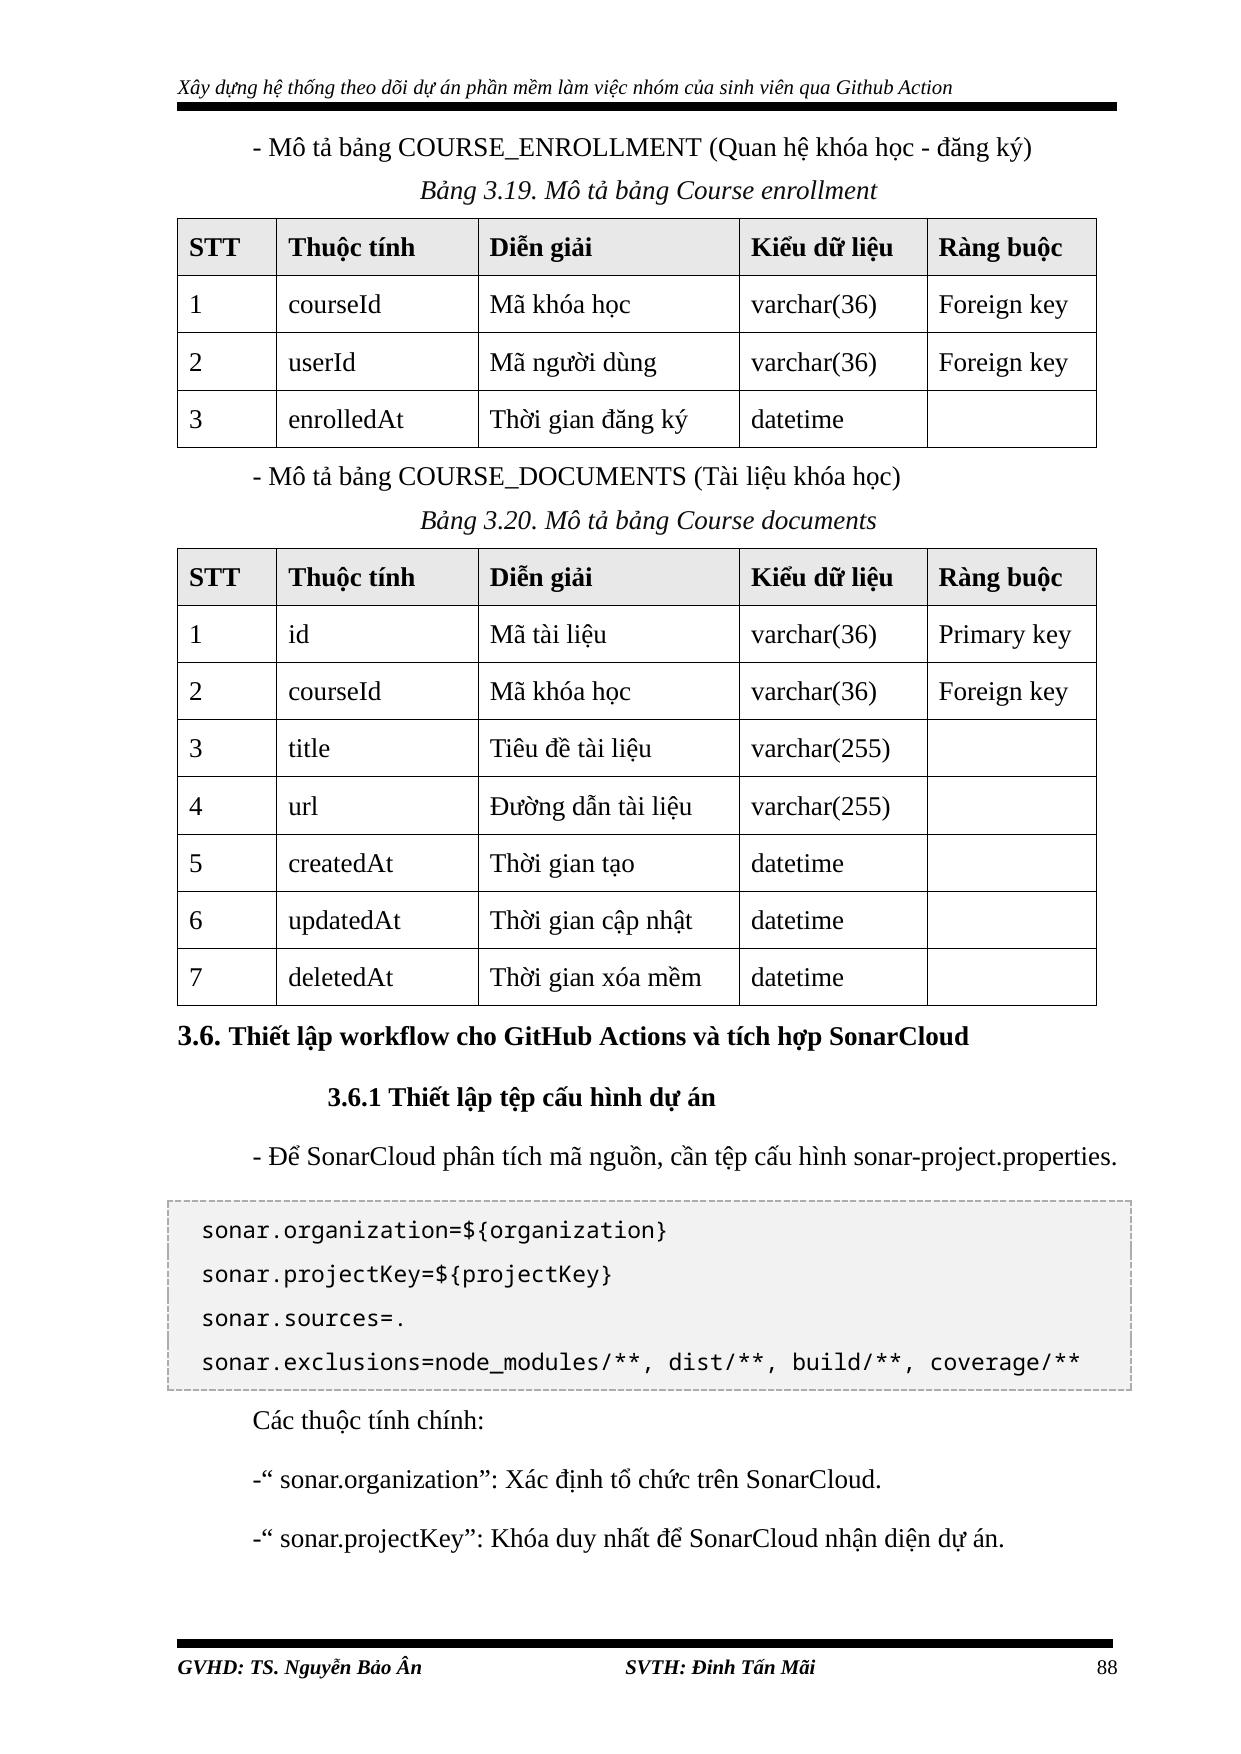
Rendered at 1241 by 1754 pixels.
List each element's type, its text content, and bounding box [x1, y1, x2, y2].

text -“ sonar.projectKey”: Khóa duy nhất để SonarCloud nhận diện dự án. [177, 1522, 1122, 1553]
table_header Thuộc tính [277, 219, 478, 275]
table_cell [928, 777, 1096, 833]
table_cell Mã người dùng [479, 333, 739, 389]
text - Để SonarCloud phân tích mã nguồn, cần tệp cấu hình sonar-project.properties. [177, 1141, 1122, 1172]
table_cell varchar(255) [740, 720, 927, 776]
table_cell varchar(36) [740, 663, 927, 719]
table_header Kiểu dữ liệu [740, 549, 927, 605]
table_cell 1 [178, 606, 276, 662]
table_cell updatedAt [277, 892, 478, 948]
text sonar.organization=${organization} [167, 1200, 1132, 1243]
table_cell id [277, 606, 478, 662]
table_cell datetime [740, 391, 927, 447]
table_header Thuộc tính [277, 549, 478, 605]
text sonar.projectKey=${projectKey} [167, 1243, 1132, 1287]
table_header Ràng buộc [928, 219, 1096, 275]
table_cell Mã khóa học [479, 663, 739, 719]
table_header Diễn giải [479, 549, 739, 605]
table_cell title [277, 720, 478, 776]
table_cell Thời gian xóa mềm [479, 949, 739, 1005]
table_cell Thời gian đăng ký [479, 391, 739, 447]
table_cell Thời gian cập nhật [479, 892, 739, 948]
table_cell 4 [178, 777, 276, 833]
table_cell 5 [178, 835, 276, 891]
table_cell Tiêu đề tài liệu [479, 720, 739, 776]
table_cell Foreign key [928, 276, 1096, 332]
table_cell [928, 835, 1096, 891]
table_cell [928, 892, 1096, 948]
table_cell deletedAt [277, 949, 478, 1005]
table_cell 3 [178, 391, 276, 447]
table_cell Foreign key [928, 663, 1096, 719]
table_cell datetime [740, 949, 927, 1005]
table_cell 2 [178, 663, 276, 719]
text - Mô tả bảng COURSE_ENROLLMENT (Quan hệ khóa học - đăng ký) [177, 131, 1122, 162]
subtitle Thiết lập workflow cho GitHub Actions và tích hợp SonarCloud [177, 1018, 1122, 1052]
table_cell courseId [277, 663, 478, 719]
table_cell varchar(36) [740, 333, 927, 389]
table_cell 1 [178, 276, 276, 332]
table_header Diễn giải [479, 219, 739, 275]
table_cell 7 [178, 949, 276, 1005]
table_cell datetime [740, 835, 927, 891]
table_cell Mã tài liệu [479, 606, 739, 662]
table_header Kiểu dữ liệu [740, 219, 927, 275]
table_cell Primary key [928, 606, 1096, 662]
table_cell enrolledAt [277, 391, 478, 447]
table_header STT [178, 219, 276, 275]
subtitle Thiết lập tệp cấu hình dự án [252, 1081, 1122, 1112]
text - Mô tả bảng COURSE_DOCUMENTS (Tài liệu khóa học) [177, 460, 1122, 491]
text sonar.sources=. [167, 1287, 1132, 1331]
table_cell 2 [178, 333, 276, 389]
table_cell varchar(255) [740, 777, 927, 833]
table_cell [928, 720, 1096, 776]
table_cell Mã khóa học [479, 276, 739, 332]
table_cell [928, 949, 1096, 1005]
table_cell url [277, 777, 478, 833]
table_cell [928, 391, 1096, 447]
table_cell datetime [740, 892, 927, 948]
table_cell varchar(36) [740, 606, 927, 662]
text Các thuộc tính chính: [177, 1404, 1122, 1435]
table_cell userId [277, 333, 478, 389]
table_header STT [178, 549, 276, 605]
table_header Ràng buộc [928, 549, 1096, 605]
table_cell Đường dẫn tài liệu [479, 777, 739, 833]
table_cell Thời gian tạo [479, 835, 739, 891]
text sonar.exclusions=node_modules/**, dist/**, build/**, coverage/** [167, 1331, 1132, 1391]
table_cell Foreign key [928, 333, 1096, 389]
table_cell 3 [178, 720, 276, 776]
table_cell 6 [178, 892, 276, 948]
text -“ sonar.organization”: Xác định tổ chức trên SonarCloud. [177, 1463, 1122, 1494]
table_cell courseId [277, 276, 478, 332]
table_cell createdAt [277, 835, 478, 891]
table_cell varchar(36) [740, 276, 927, 332]
